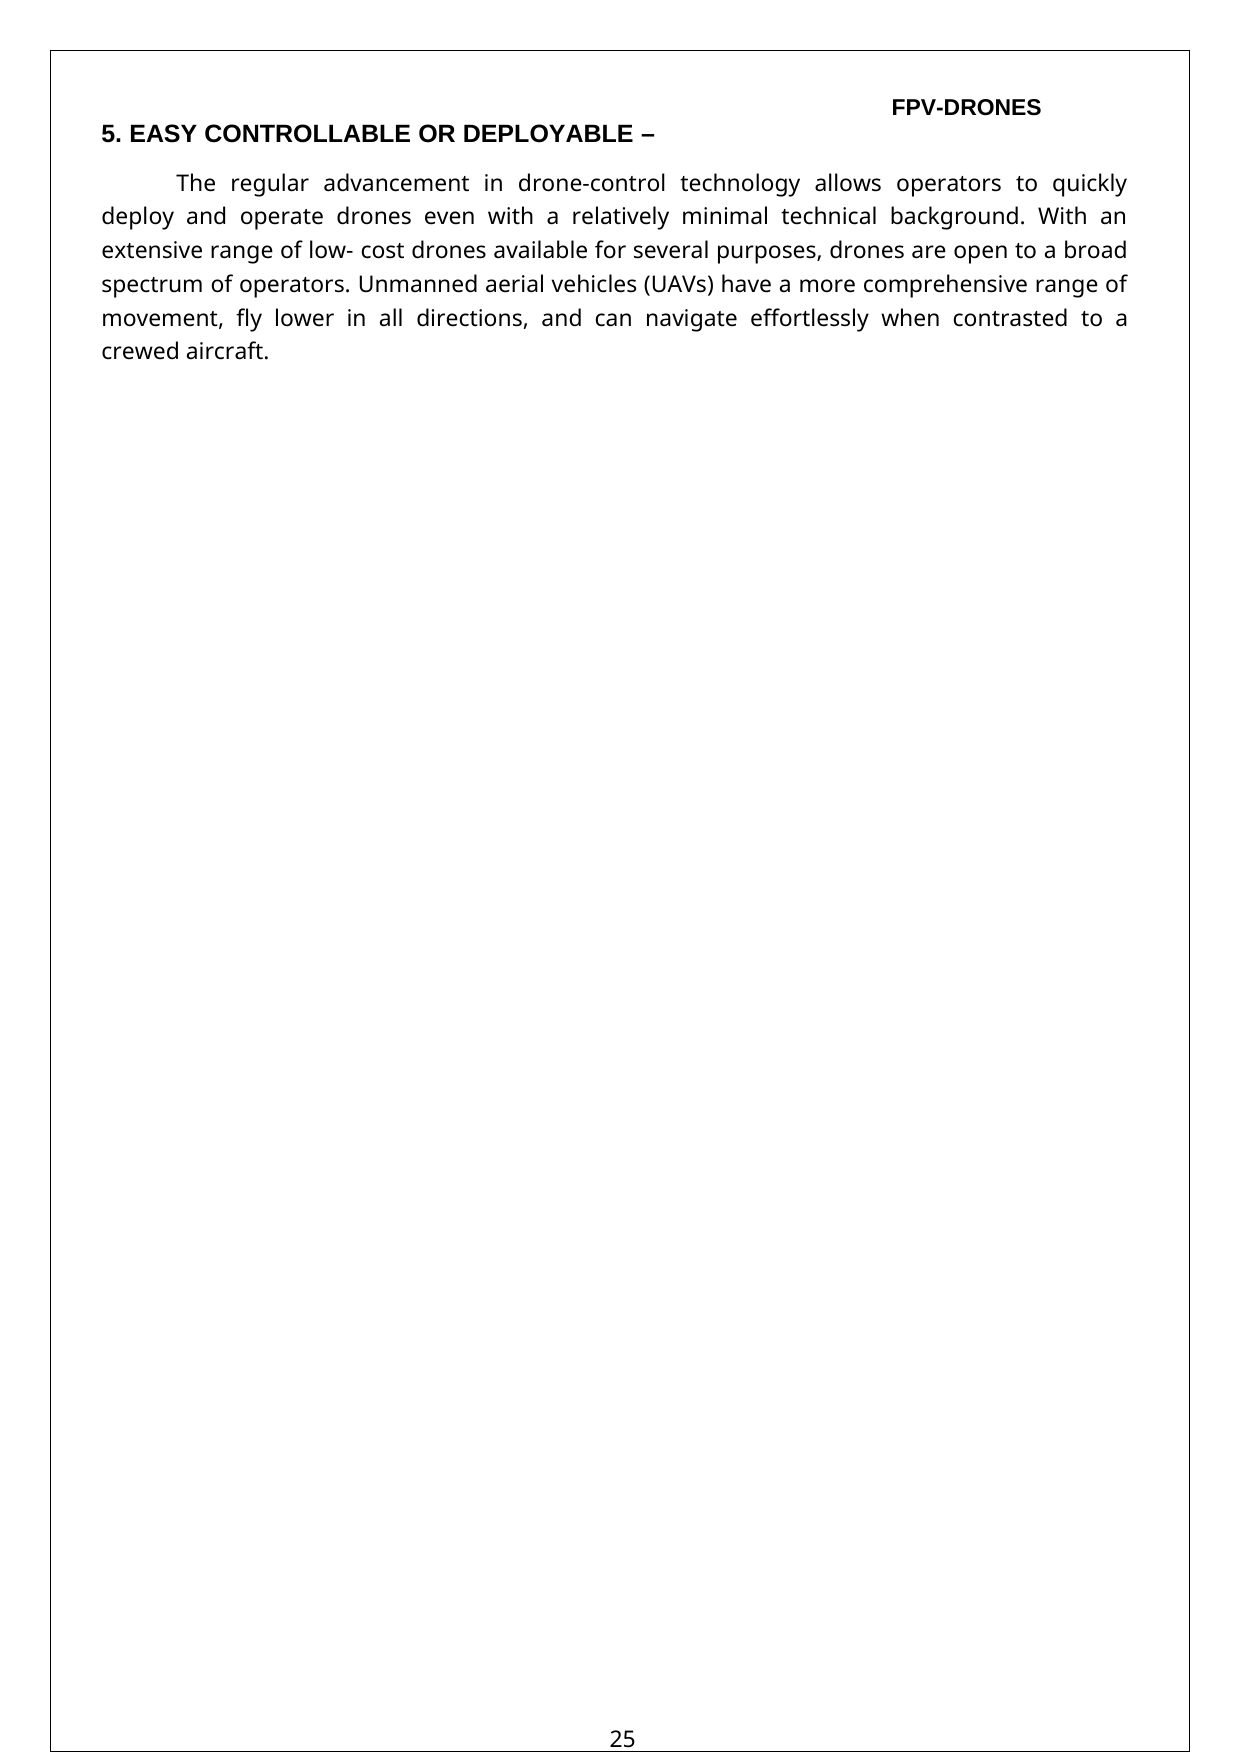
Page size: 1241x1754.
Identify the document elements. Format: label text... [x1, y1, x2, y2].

subtitle EASY CONTROLLABLE OR DEPLOYABLE – [101, 119, 1186, 147]
text The regular advancement in drone-control technology allows operators to quickly deploy and operate drones even with a relatively minimal technical background. With an extensive range of low- cost drones available for several purposes, drones are open to a broad spectrum of operators. Unmanned aerial vehicles (UAVs) have a more comprehensive range of movement, fly lower in all directions, and can navigate effortlessly when contrasted to a crewed aircraft. [101, 166, 1128, 366]
